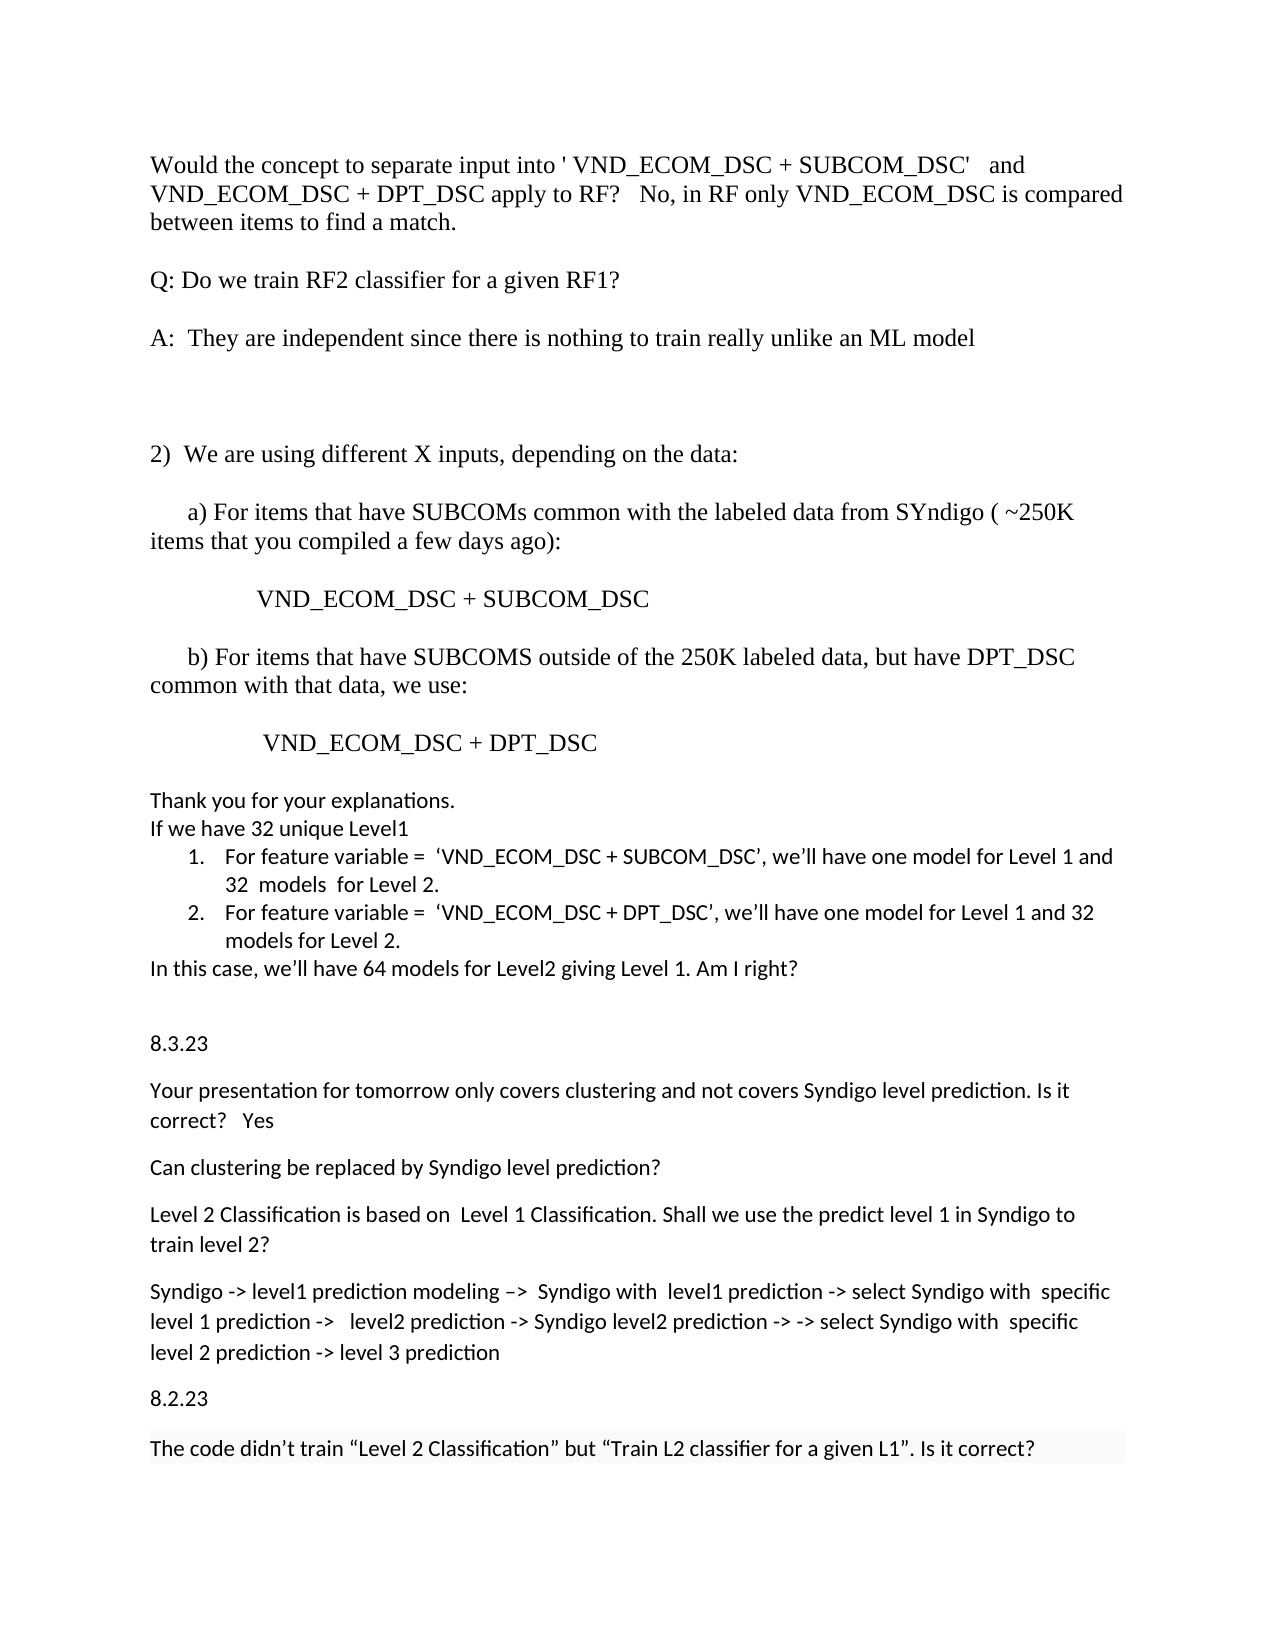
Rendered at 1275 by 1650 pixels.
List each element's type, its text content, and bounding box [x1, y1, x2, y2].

text 8.3.23 [150, 1029, 1125, 1057]
text VND_ECOM_DSC + SUBCOM_DSC [150, 584, 1125, 612]
text Level 2 Classification is based on Level 1 Classification. Shall we use the predict level 1 in Syndigo to train level 2? [150, 1200, 1125, 1258]
text VND_ECOM_DSC + DPT_DSC [150, 728, 1125, 757]
text In this case, we’ll have 64 models for Level2 giving Level 1. Am I right? [150, 954, 1125, 982]
text Can clustering be replaced by Syndigo level prediction? [150, 1153, 1125, 1181]
text If we have 32 unique Level1 [150, 814, 1125, 842]
text A: They are independent since there is nothing to train really unlike an ML model [150, 323, 1125, 352]
text b) For items that have SUBCOMS outside of the 250K labeled data, but have DPT_DSC common with that data, we use: [150, 642, 1125, 699]
text 2) We are using different X inputs, depending on the data: [150, 439, 1125, 468]
list For feature variable = ‘VND_ECOM_DSC + SUBCOM_DSC’, we’ll have one model for Level 1 and 32 models for Level 2. [187, 842, 1125, 898]
text a) For items that have SUBCOMs common with the labeled data from SYndigo ( ~250K items that you compiled a few days ago): [150, 497, 1125, 554]
text Syndigo -> level1 prediction modeling –> Syndigo with level1 prediction -> select Syndigo with specific level 1 prediction -> level2 prediction -> Syndigo level2 prediction -> -> select Syndigo with specific level 2 prediction -> level 3 prediction [150, 1277, 1125, 1366]
text Your presentation for tomorrow only covers clustering and not covers Syndigo level prediction. Is it correct? Yes [150, 1076, 1125, 1134]
text The code didn’t train “Level 2 Classification” but “Train L2 classifier for a given L1”. Is it correct? [150, 1431, 1125, 1463]
text Thank you for your explanations. [150, 786, 1125, 814]
text Q: Do we train RF2 classifier for a given RF1? [150, 265, 1125, 294]
text 8.2.23 [150, 1384, 1125, 1412]
text Would the concept to separate input into ' VND_ECOM_DSC + SUBCOM_DSC' and VND_ECOM_DSC + DPT_DSC apply to RF? No, in RF only VND_ECOM_DSC is compared between items to find a match. [150, 150, 1125, 236]
list For feature variable = ‘VND_ECOM_DSC + DPT_DSC’, we’ll have one model for Level 1 and 32 models for Level 2. [187, 898, 1125, 954]
